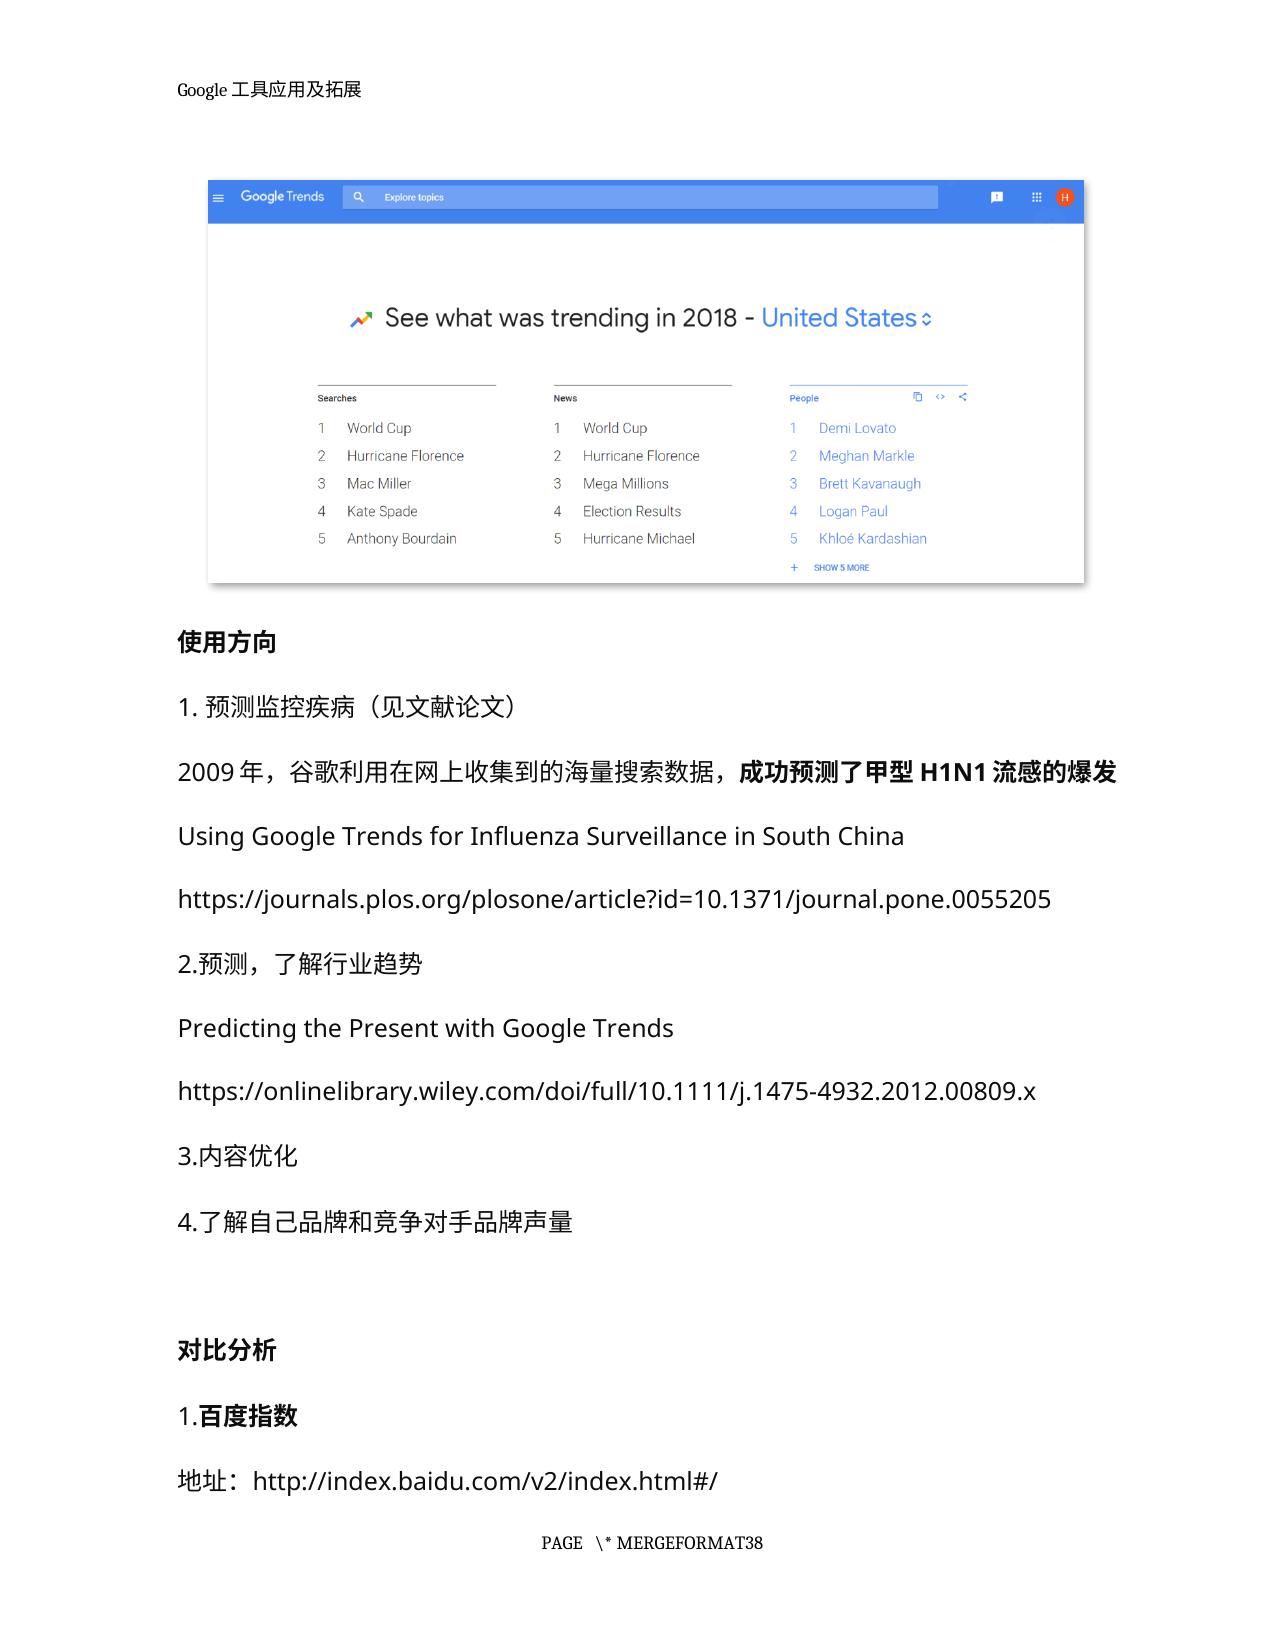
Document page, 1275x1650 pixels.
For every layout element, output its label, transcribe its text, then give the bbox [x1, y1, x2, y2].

text Using Google Trends for Influenza Surveillance in South China [177, 818, 1127, 852]
text 1. 预测监控疾病（见文献论文） [177, 687, 1127, 724]
text 4.了解自己品牌和竞争对手品牌声量 [177, 1202, 1127, 1238]
text 对比分析 [177, 1331, 1127, 1367]
text 2.预测，了解行业趋势 [177, 945, 1127, 981]
text https://onlinelibrary.wiley.com/doi/full/10.1111/j.1475-4932.2012.00809.x [177, 1073, 1127, 1107]
picture [208, 180, 1084, 583]
text https://journals.plos.org/plosone/article?id=10.1371/journal.pone.0055205 [177, 882, 1127, 916]
text 2009年，谷歌利用在网上收集到的海量搜索数据，成功预测了甲型H1N1流感的爆发 [177, 753, 1127, 789]
text 使用方向 [177, 622, 1127, 658]
text 地址：http://index.baidu.com/v2/index.html#/ [177, 1462, 1127, 1498]
text 3.内容优化 [177, 1137, 1127, 1173]
text 1.百度指数 [177, 1396, 1127, 1432]
text Predicting the Present with Google Trends [177, 1010, 1127, 1044]
